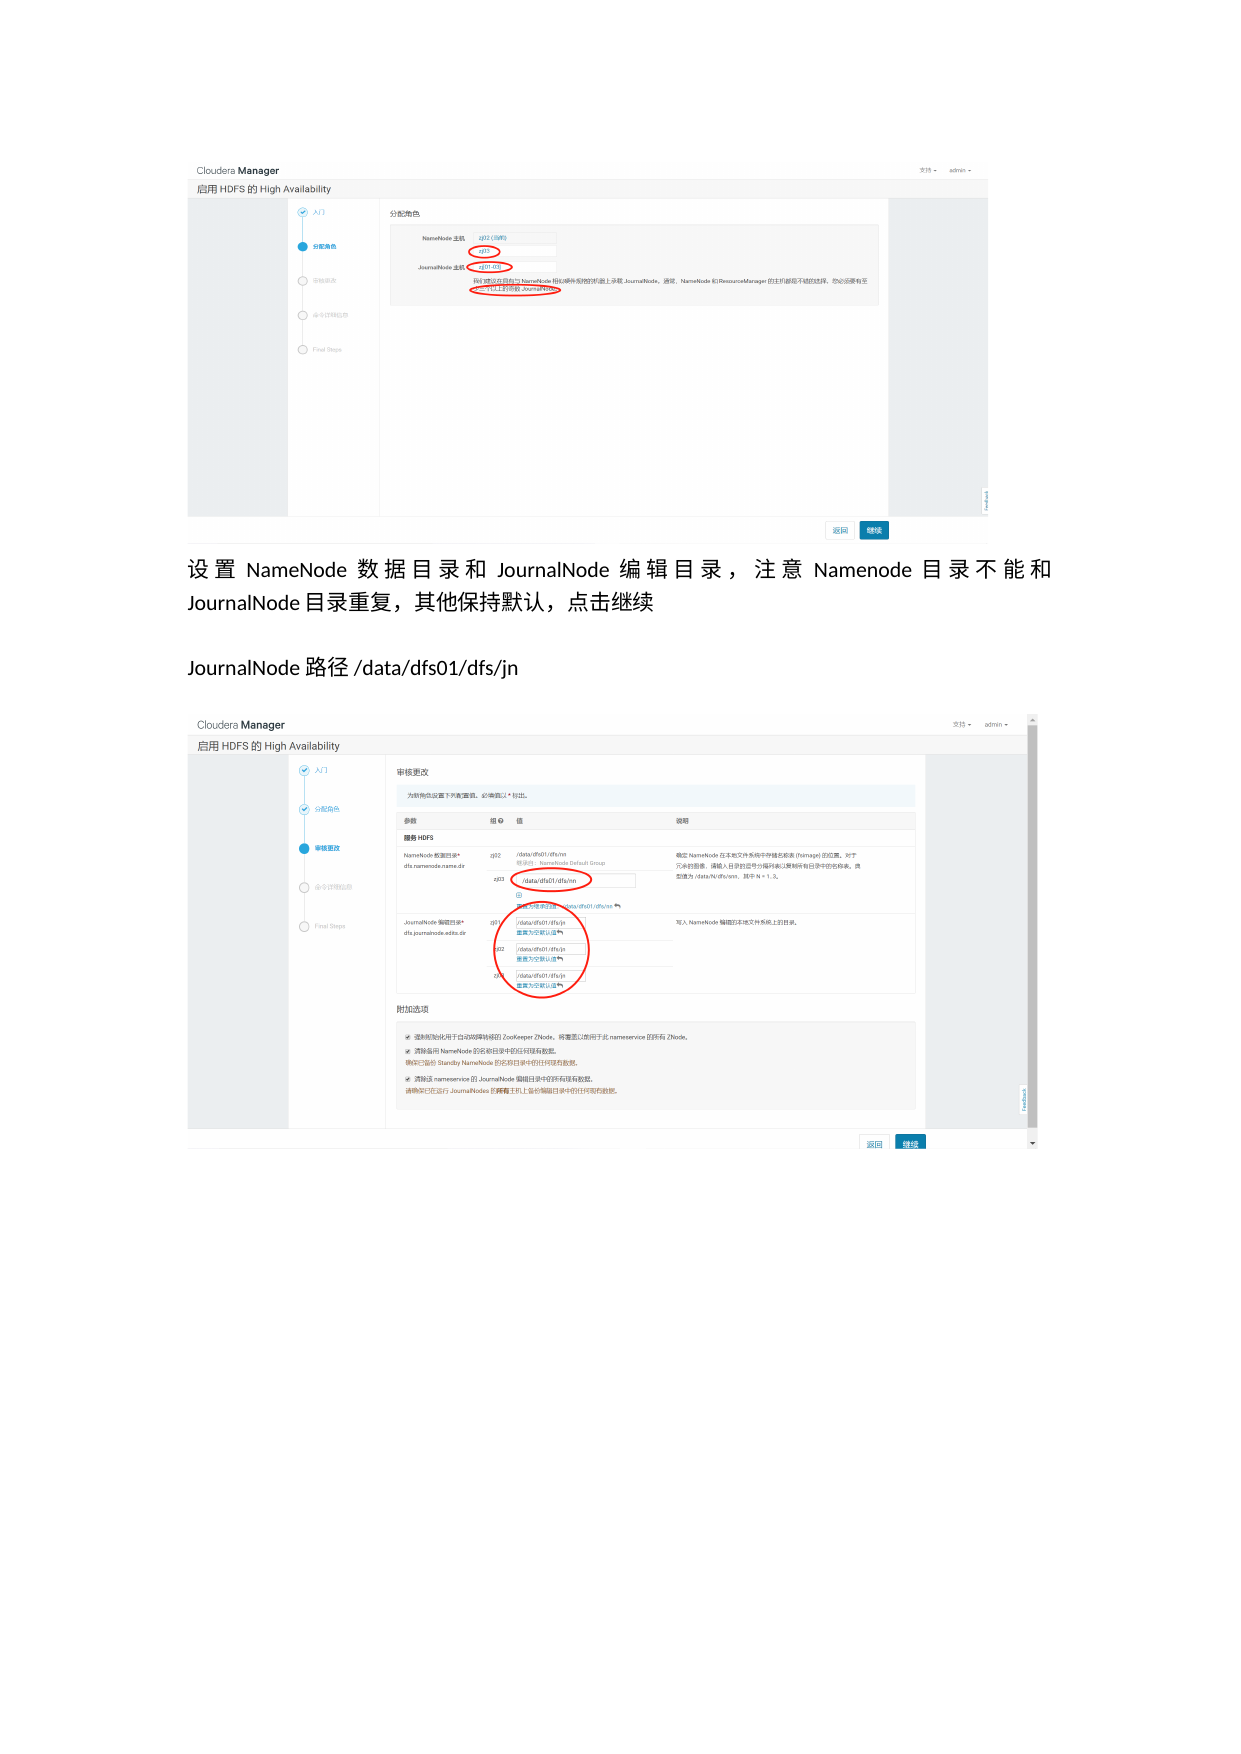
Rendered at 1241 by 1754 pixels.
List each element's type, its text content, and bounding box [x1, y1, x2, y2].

picture [187, 714, 1038, 1149]
picture [904, 1142, 918, 1149]
text 设置NameNode数据目录和JournalNode编辑目录，注意Namenode目录不能和JournalNode目录重复，其他保持默认，点击继续 [187, 552, 1053, 617]
text JournalNode 路径 /data/dfs01/dfs/jn [187, 649, 1053, 682]
picture [187, 162, 989, 544]
